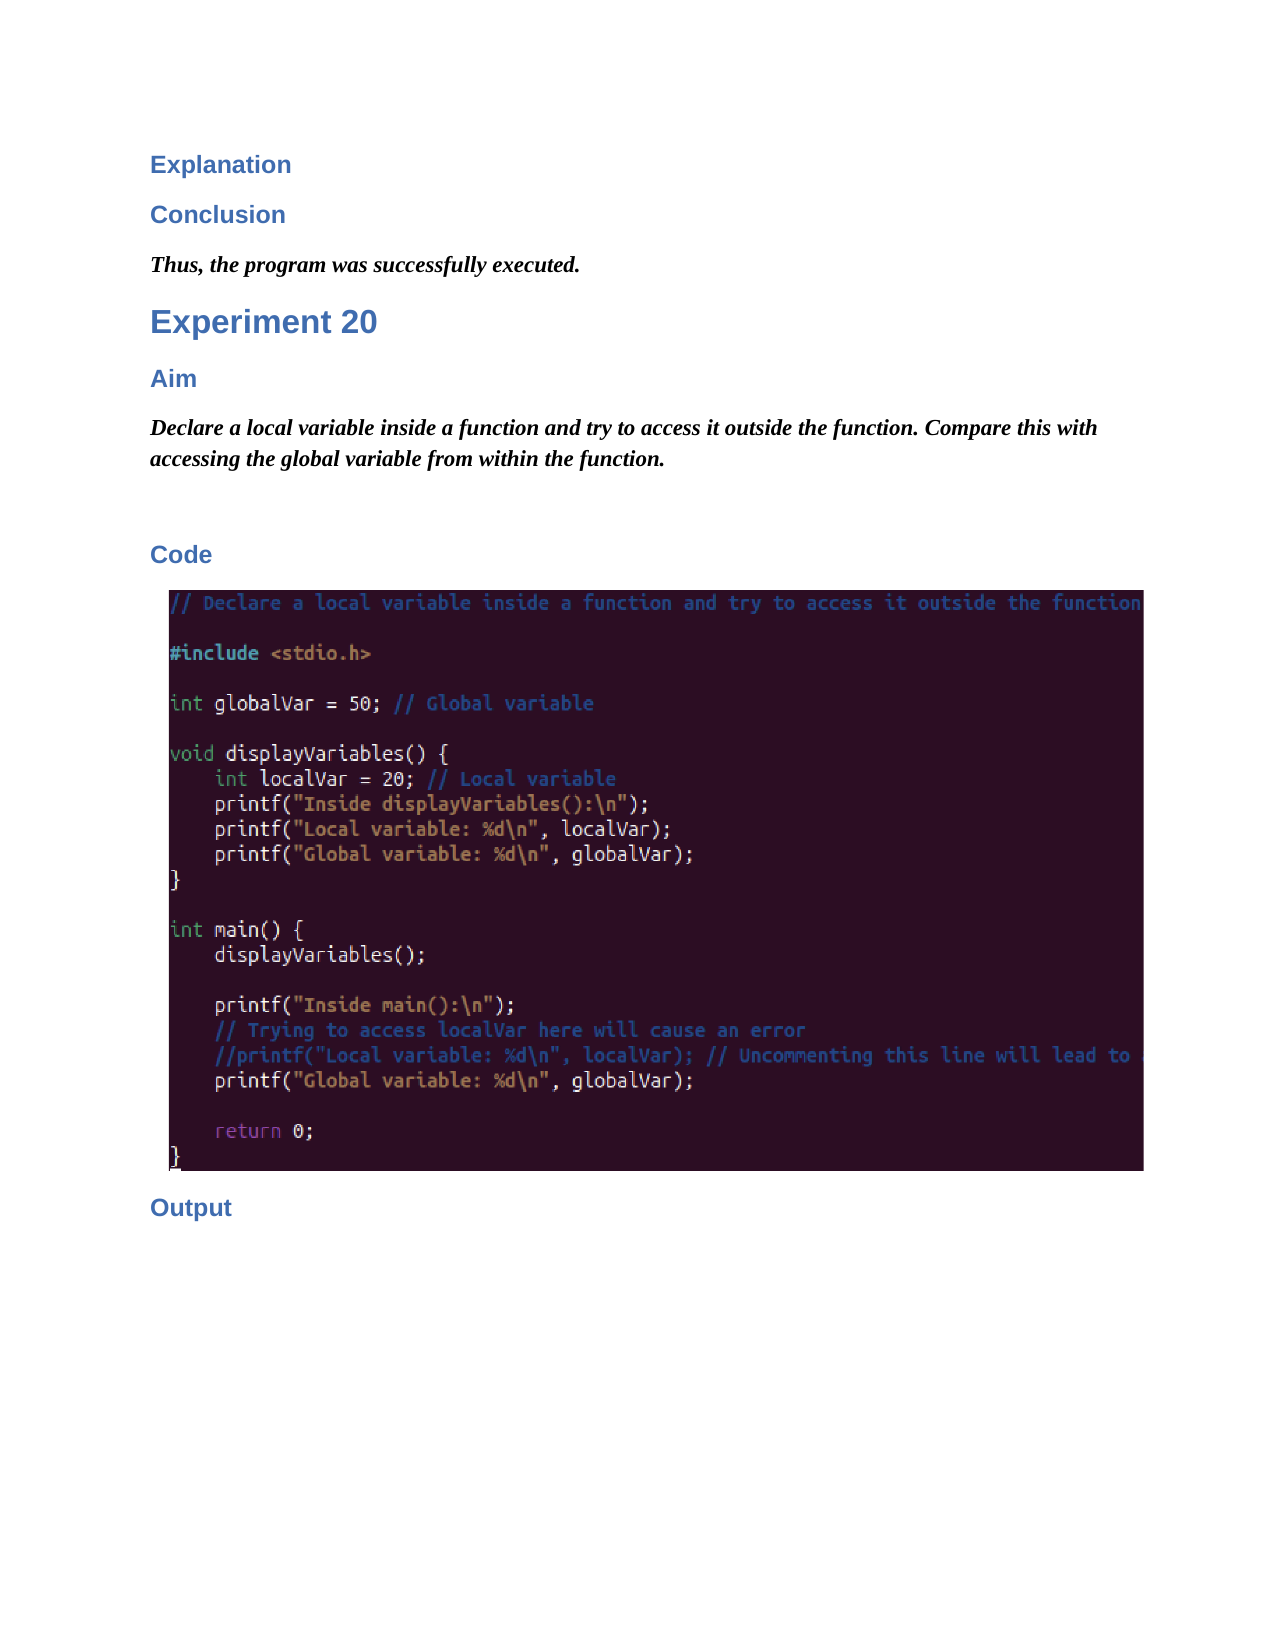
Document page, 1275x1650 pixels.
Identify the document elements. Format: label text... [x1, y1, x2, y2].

text Explanation [150, 150, 1125, 179]
text Declare a local variable inside a function and try to access it outside the function. Compare this with accessing the global variable from within the function. [150, 414, 1125, 471]
text Code [150, 540, 1125, 569]
text Conclusion [150, 201, 1125, 229]
text Aim [150, 364, 1125, 392]
text Output [150, 1193, 1125, 1222]
text Experiment 20 [150, 302, 1125, 340]
text Thus, the program was successfully executed. [150, 251, 1125, 277]
